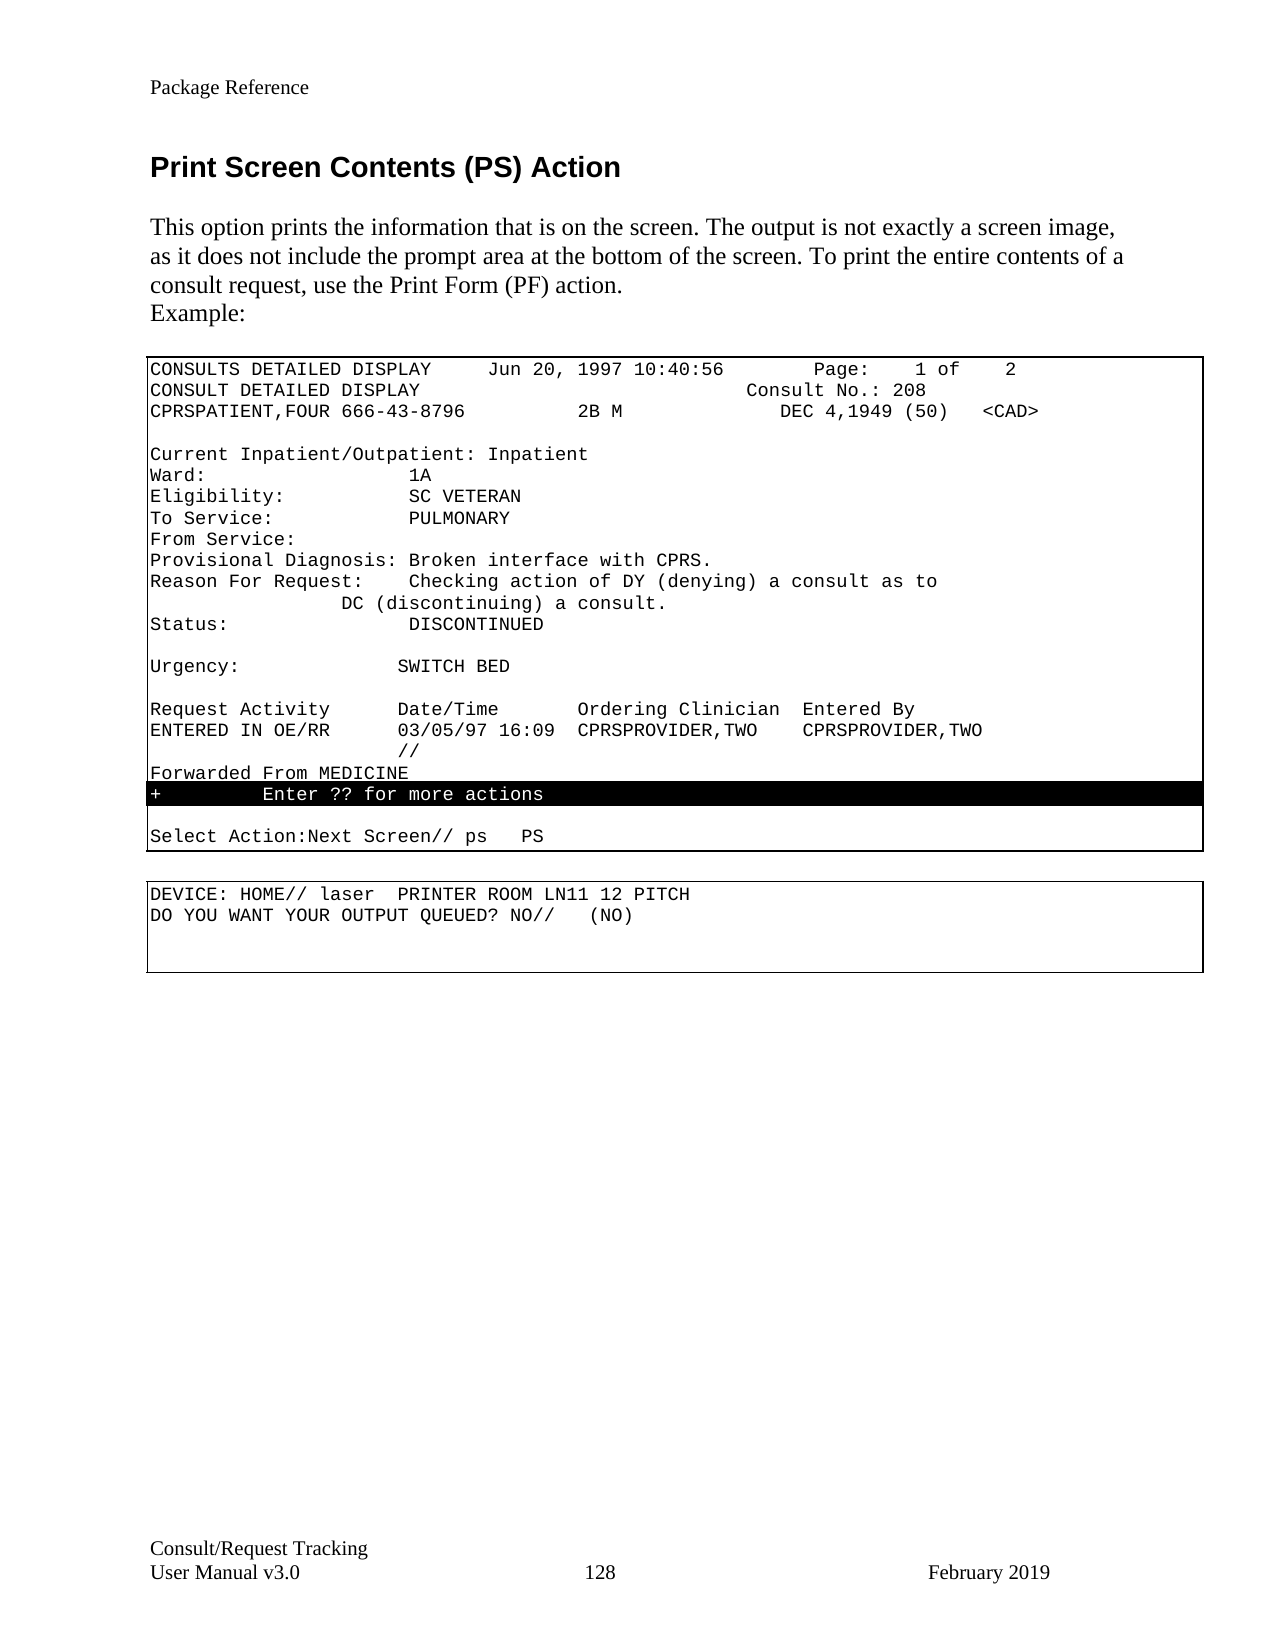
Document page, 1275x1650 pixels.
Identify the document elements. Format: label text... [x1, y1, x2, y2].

text CONSULT DETAILED DISPLAY Consult No.: 208 [148, 377, 1202, 398]
text CPRSPATIENT,FOUR 666-43-8796 2B M DEC 4,1949 (50) <CAD> [148, 398, 1202, 423]
text DO YOU WANT YOUR OUTPUT QUEUED? NO// (NO) [148, 902, 1202, 927]
text DC (discontinuing) a consult. [148, 590, 1202, 611]
text + Enter ?? for more actions [148, 781, 1202, 806]
text Request Activity Date/Time Ordering Clinician Entered By [148, 696, 1202, 717]
text Forwarded From MEDICINE [148, 760, 1202, 781]
text DEVICE: HOME// laser PRINTER ROOM LN11 12 PITCH [148, 882, 1202, 902]
text Eligibility: SC VETERAN [148, 483, 1202, 505]
text Reason For Request: Checking action of DY (denying) a consult as to [148, 568, 1202, 590]
list This option prints the information that is on the screen. The output is not exactly a screen image, as it does not include the prompt area at the bottom of the screen. To print the entire contents of a consult request, use the Print Form (PF) action. [150, 212, 1125, 298]
text Ward: 1A [148, 462, 1202, 483]
text Status: DISCONTINUED [148, 611, 1202, 636]
text CONSULTS DETAILED DISPLAY Jun 20, 1997 10:40:56 Page: 1 of 2 [148, 358, 1202, 377]
text Current Inpatient/Outpatient: Inpatient [148, 441, 1202, 462]
text // [148, 738, 1202, 760]
subtitle Print Screen Contents (PS) Action [150, 150, 1125, 183]
text ENTERED IN OE/RR 03/05/97 16:09 CPRSPROVIDER,TWO CPRSPROVIDER,TWO [148, 717, 1202, 738]
text Example: [150, 298, 1125, 327]
text From Service: [148, 526, 1202, 547]
text Provisional Diagnosis: Broken interface with CPRS. [148, 547, 1202, 568]
text Select Action:Next Screen// ps PS [148, 823, 1202, 850]
text To Service: PULMONARY [148, 505, 1202, 526]
text Urgency: SWITCH BED [148, 653, 1202, 678]
